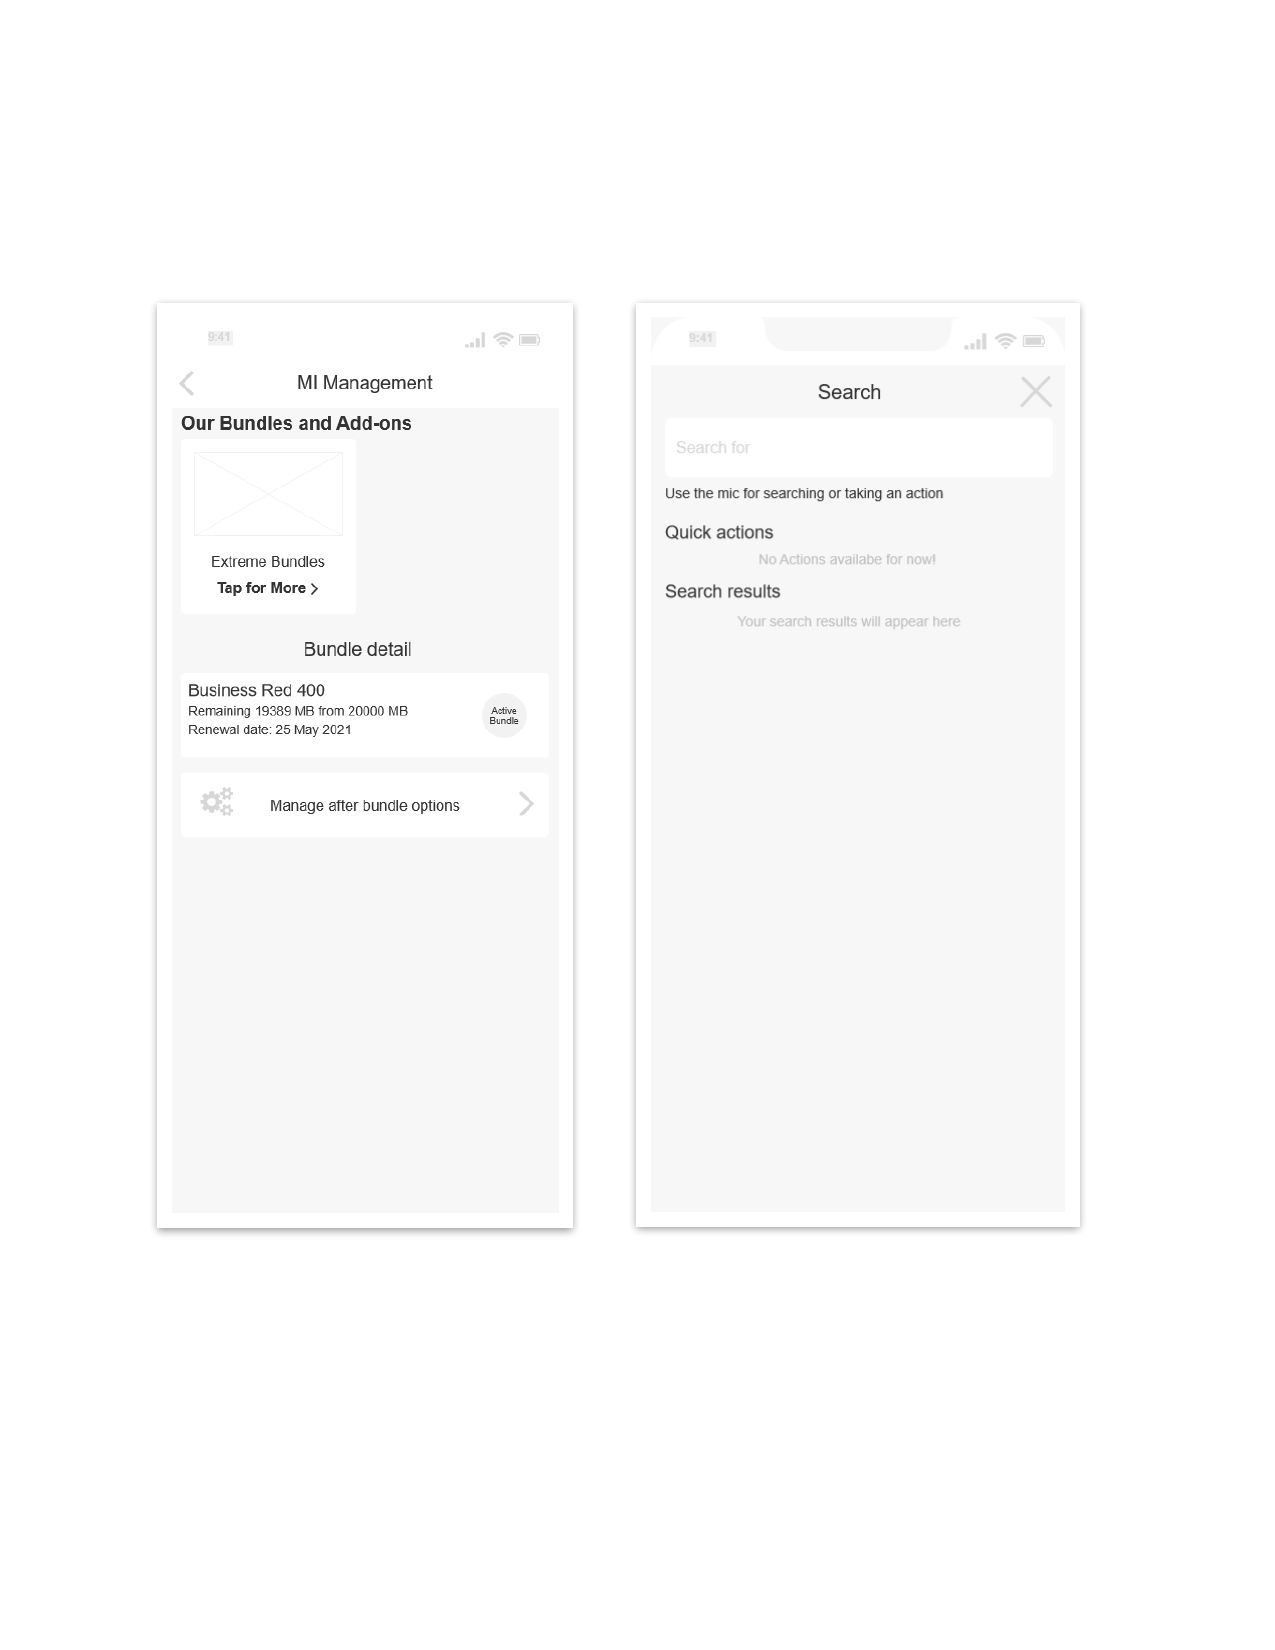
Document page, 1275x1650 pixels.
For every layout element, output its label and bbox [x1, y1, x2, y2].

picture [651, 317, 1065, 1212]
picture [172, 317, 559, 1213]
